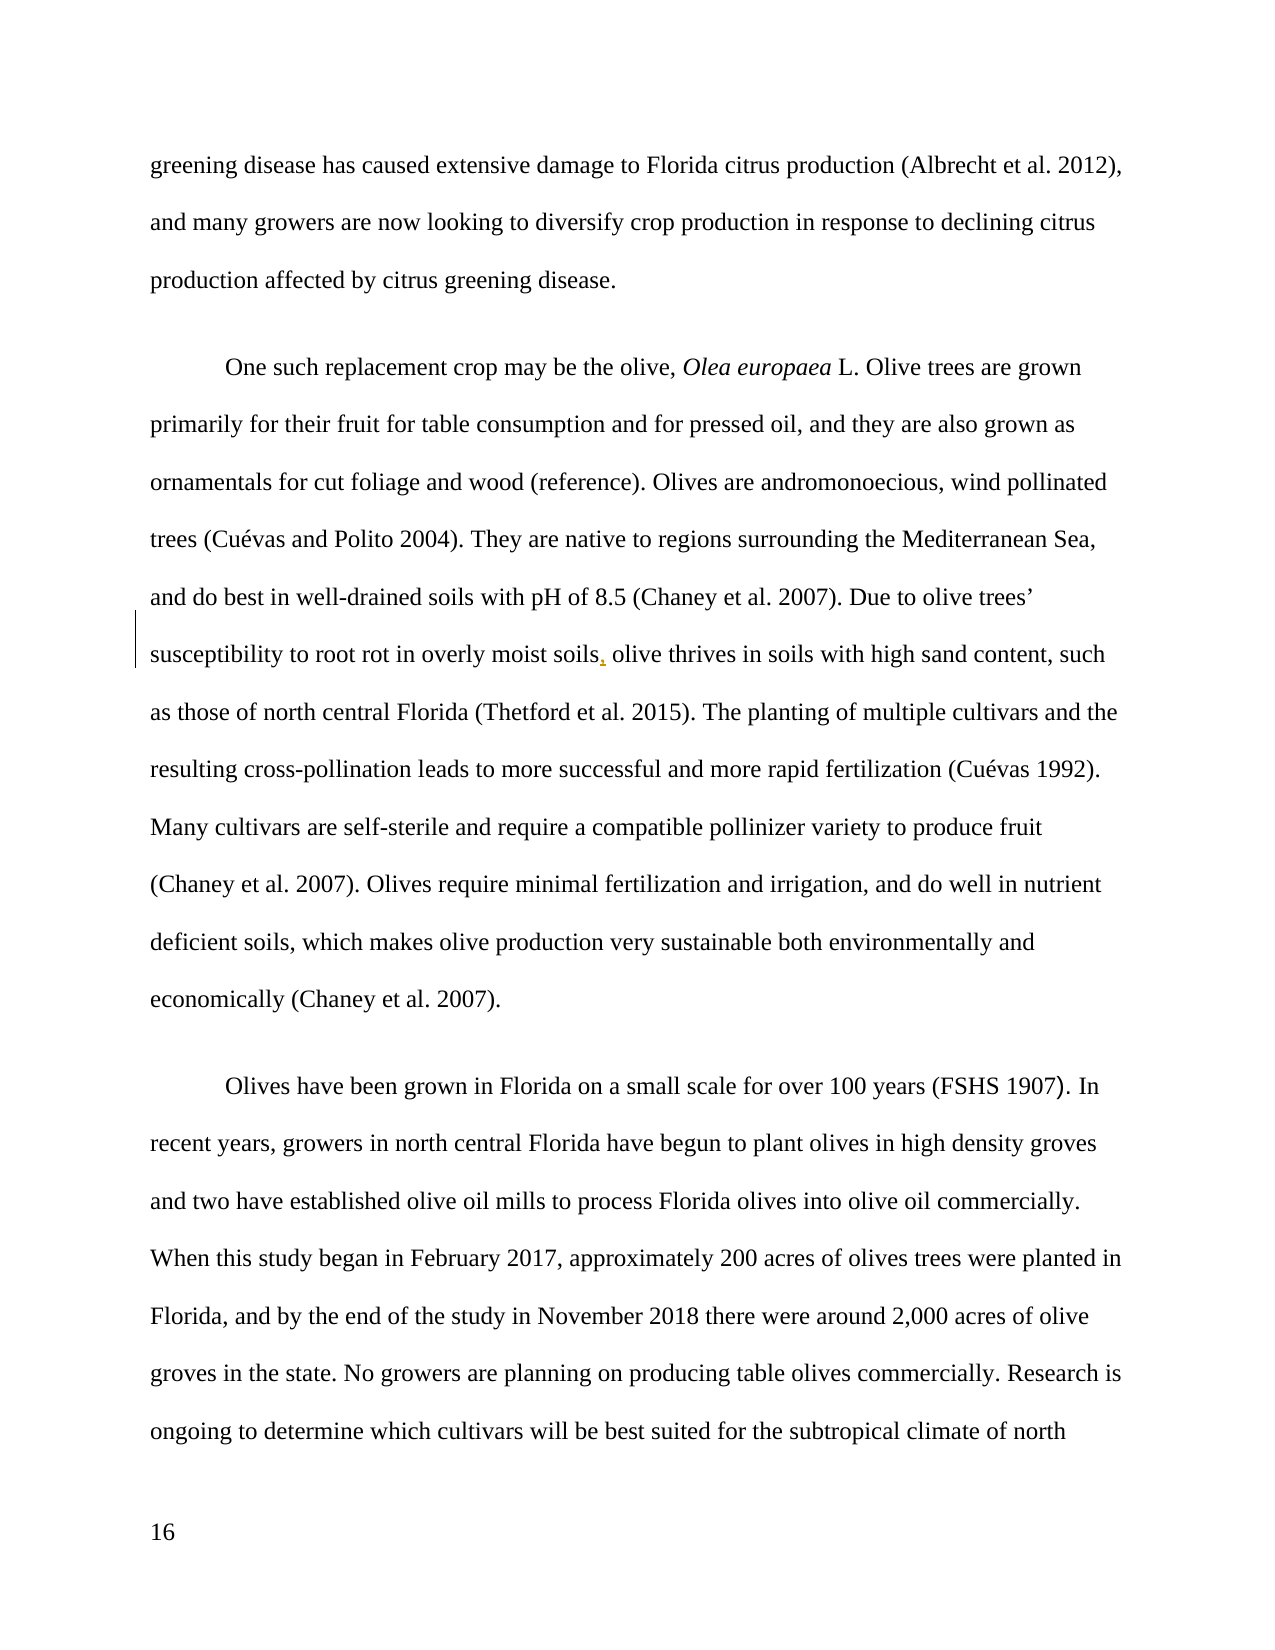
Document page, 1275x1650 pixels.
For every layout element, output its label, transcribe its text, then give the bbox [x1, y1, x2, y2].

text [150, 150, 1125, 294]
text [150, 1071, 1125, 1445]
text One such replacement crop may be the olive, Olea europaea L. Olive trees are grown primarily for their fruit for table consumption and for pressed oil, and they are also grown as ornamentals for cut foliage and wood (reference). Olives are andromonoecious, wind pollinated trees (Cuévas and Polito 2004). They are native to regions surrounding the Mediterranean Sea, and do best in well-drained soils with pH of 8.5 (Chaney et al. 2007). Due to olive trees’ susceptibility to root rot in overly moist soils olive thrives in soils with high sand content, such as those of north central Florida (Thetford et al. 2015). The planting of multiple cultivars and the resulting cross-pollination leads to more successful and more rapid fertilization (Cuévas 1992). Many cultivars are self-sterile and require a compatible pollinizer variety to produce fruit (Chaney et al. 2007). Olives require minimal fertilization and irrigation, and do well in nutrient deficient soils, which makes olive production very sustainable both environmentally and economically (Chaney et al. 2007). [150, 352, 1125, 1013]
